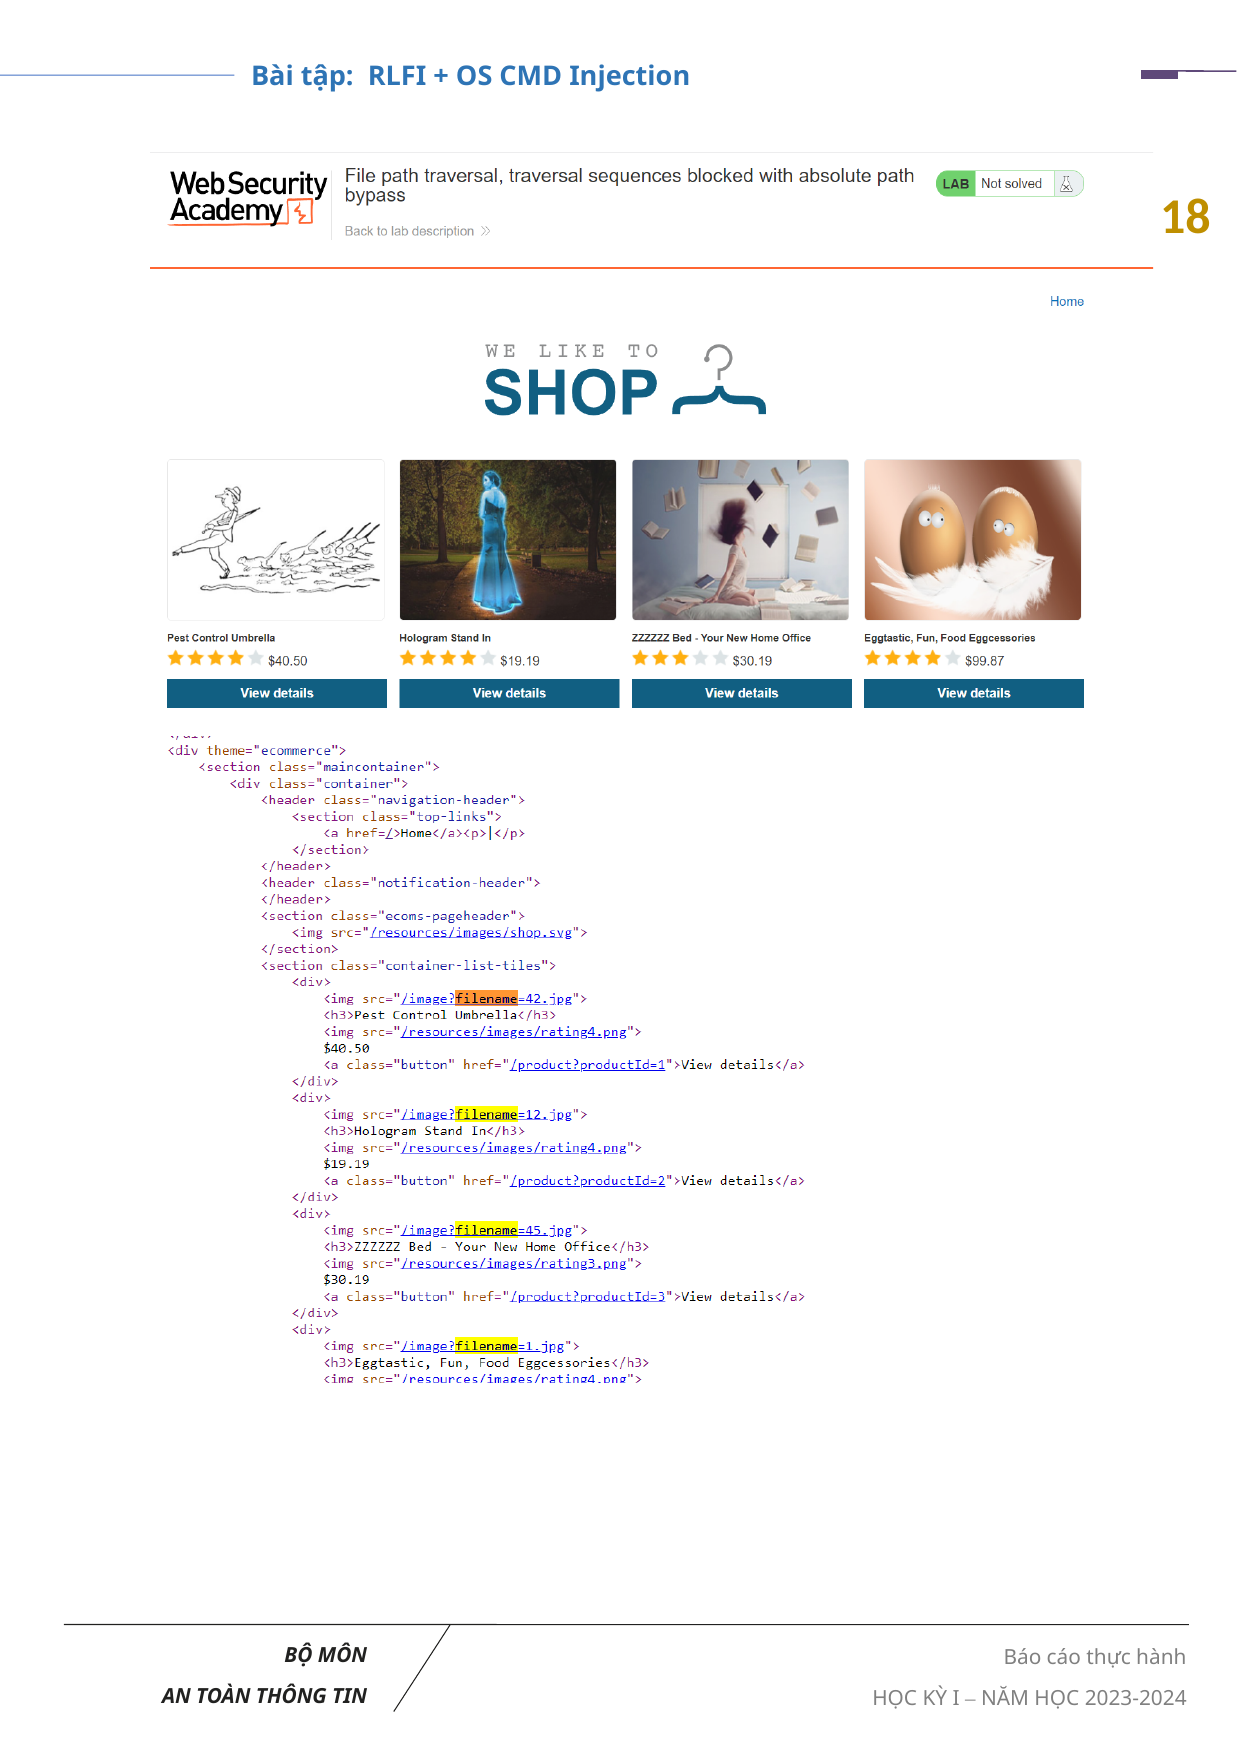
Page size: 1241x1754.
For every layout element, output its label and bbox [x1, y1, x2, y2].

picture [150, 150, 1154, 1383]
